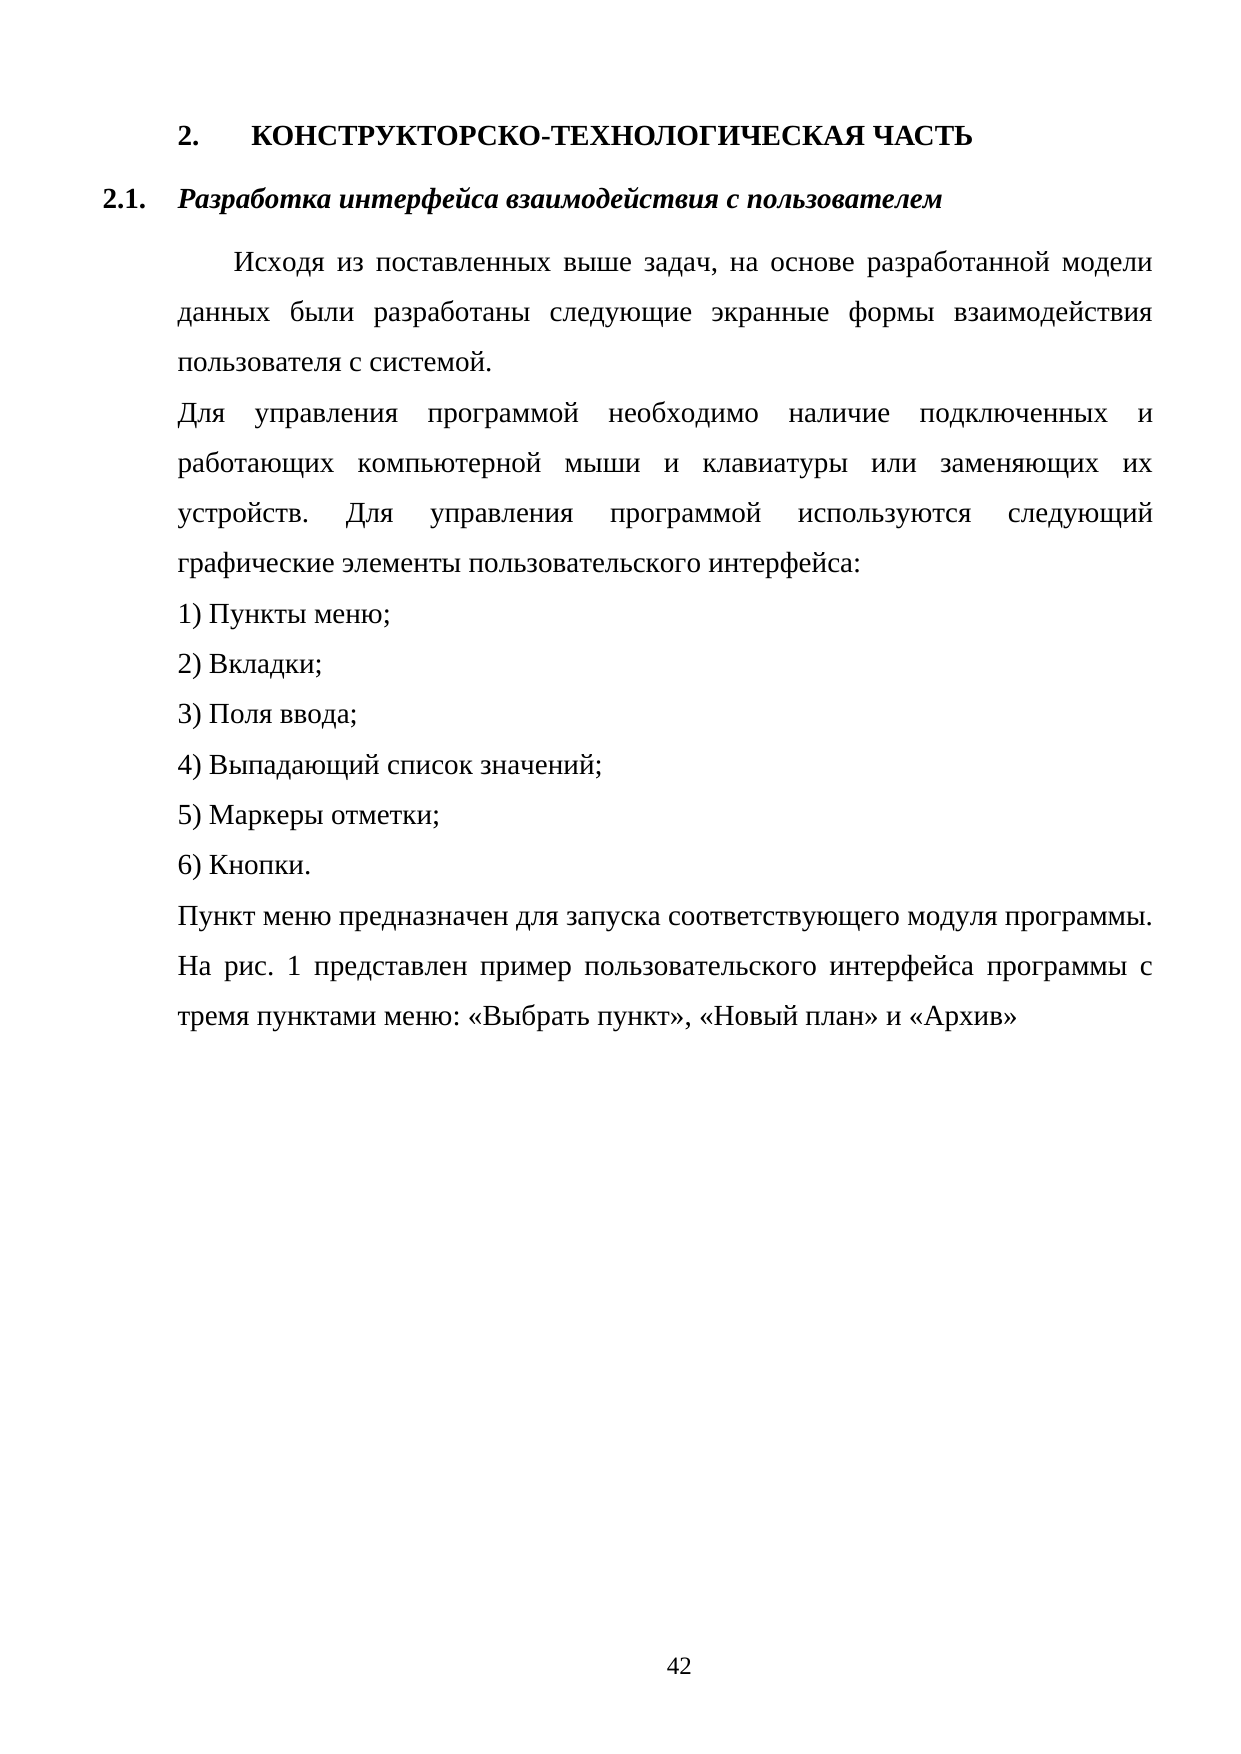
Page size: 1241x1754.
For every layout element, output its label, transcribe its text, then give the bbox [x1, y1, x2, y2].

subtitle Разработка интерфейса взаимодействия с пользователем [102, 181, 1153, 214]
text Для управления программой необходимо наличие подключенных и работающих компьютерной мыши и клавиатуры или заменяющих их устройств. Для управления программой используются следующий графические элементы пользовательского интерфейса: [177, 395, 1153, 579]
text 1) Пункты меню; [177, 596, 1153, 629]
text 2) Вкладки; [177, 646, 1153, 680]
text 6) Кнопки. [177, 847, 1153, 881]
text 3) Поля ввода; [177, 697, 1153, 730]
subtitle КОНСТРУКТОРСКО-ТЕХНОЛОГИЧЕСКАЯ ЧАСТЬ [177, 118, 1153, 152]
text Пункт меню предназначен для запуска соответствующего модуля программы. На рис. 1 представлен пример пользовательского интерфейса программы с тремя пунктами меню: «Выбрать пункт», «Новый план» и «Архив» [177, 898, 1153, 1032]
text 4) Выпадающий список значений; [177, 747, 1153, 780]
text Исходя из поставленных выше задач, на основе разработанной модели данных были разработаны следующие экранные формы взаимодействия пользователя с системой. [177, 244, 1153, 378]
text 5) Маркеры отметки; [177, 797, 1153, 831]
